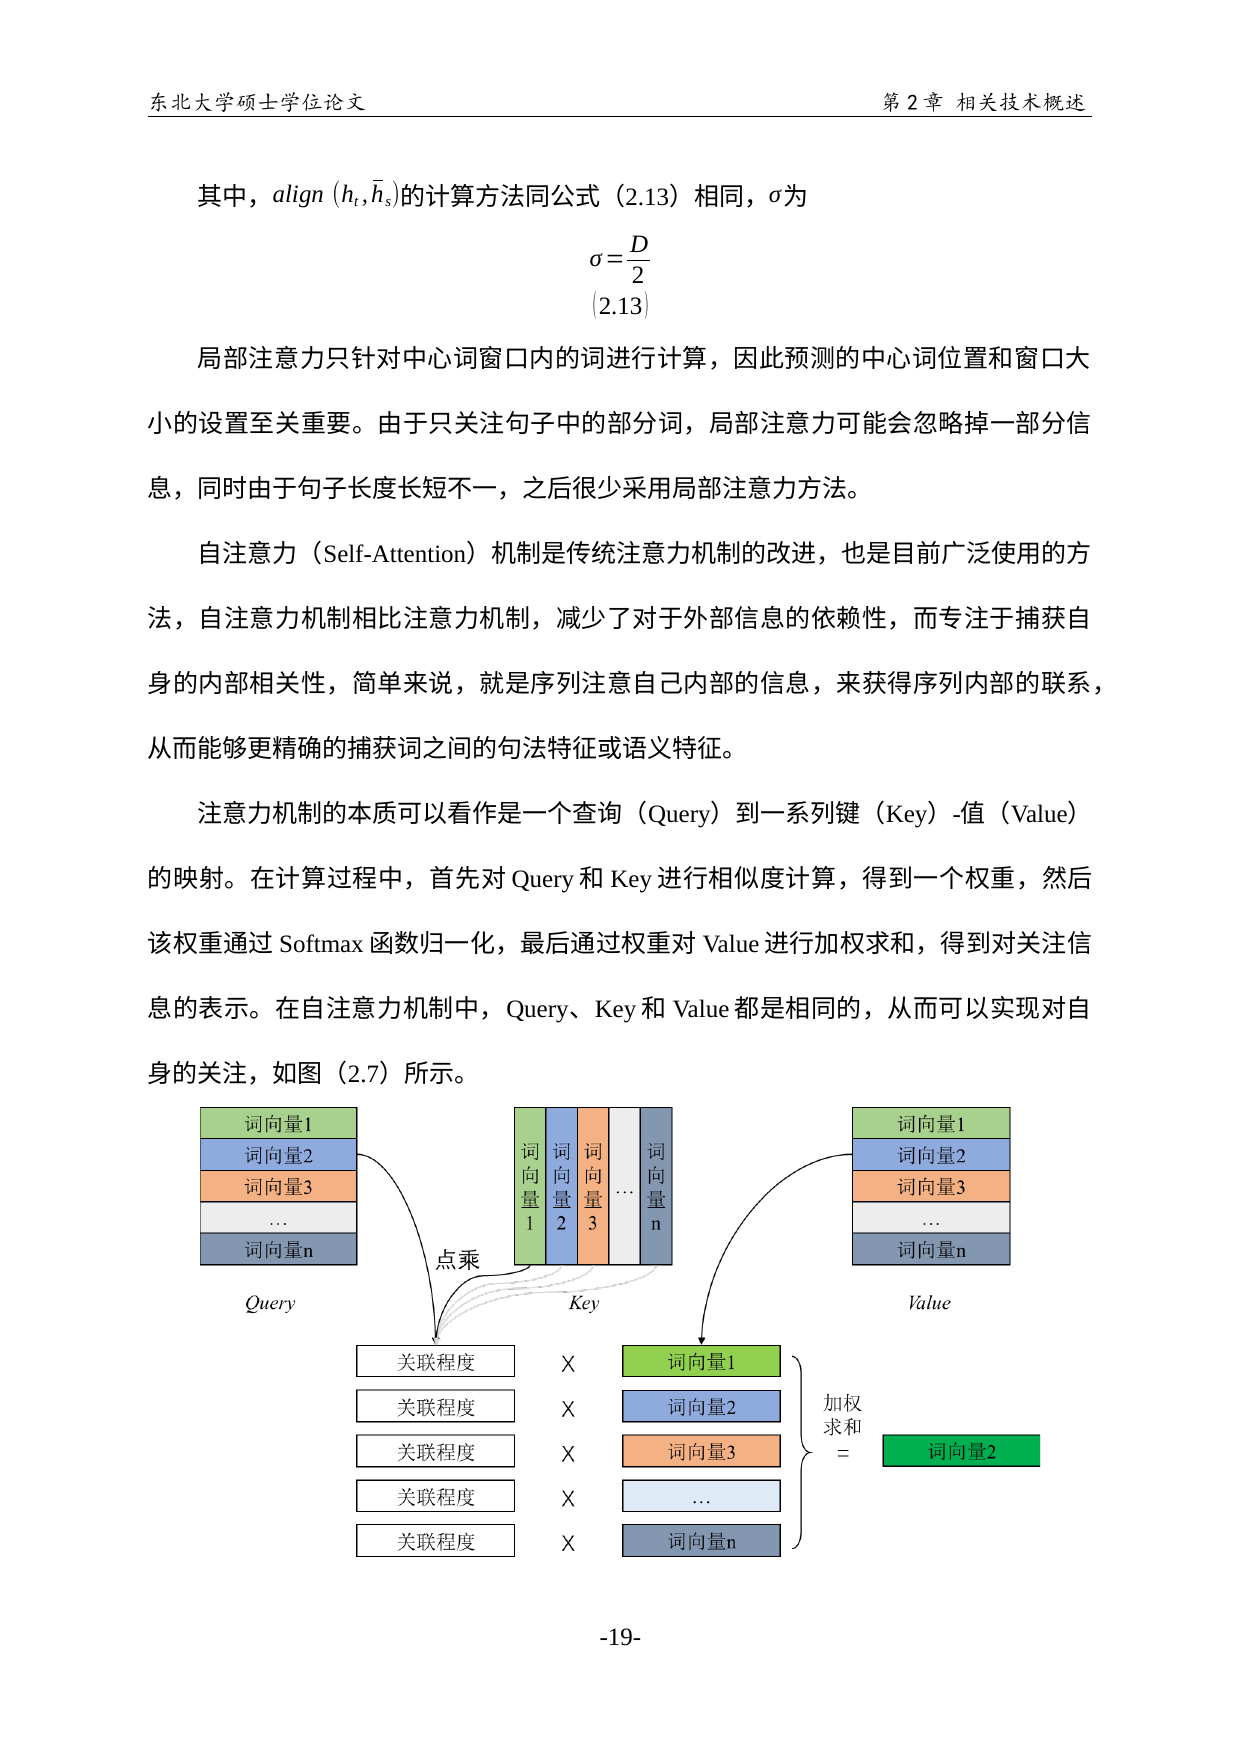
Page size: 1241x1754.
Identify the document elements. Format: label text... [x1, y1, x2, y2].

text 其中，的计算方法同公式（2.13）相同，为 [148, 162, 1092, 227]
picture [200, 1104, 1041, 1570]
text 自注意力（Self-Attention）机制是传统注意力机制的改进，也是目前广泛使用的方法，自注意力机制相比注意力机制，减少了对于外部信息的依赖性，而专注于捕获自身的内部相关性，简单来说，就是序列注意自己内部的信息，来获得序列内部的联系，从而能够更精确的捕获词之间的句法特征或语义特征。 [148, 519, 1092, 779]
text 局部注意力只针对中心词窗口内的词进行计算，因此预测的中心词位置和窗口大小的设置至关重要。由于只关注句子中的部分词，局部注意力可能会忽略掉一部分信息，同时由于句子长度长短不一，之后很少采用局部注意力方法。 [148, 324, 1092, 519]
text 注意力机制的本质可以看作是一个查询（Query）到一系列键（Key）-值（Value）的映射。在计算过程中，首先对Query和Key进行相似度计算，得到一个权重，然后该权重通过Softmax函数归一化，最后通过权重对Value进行加权求和，得到对关注信息的表示。在自注意力机制中，Query、Key和Value都是相同的，从而可以实现对自身的关注，如图（2.7）所示。 [148, 779, 1092, 1104]
